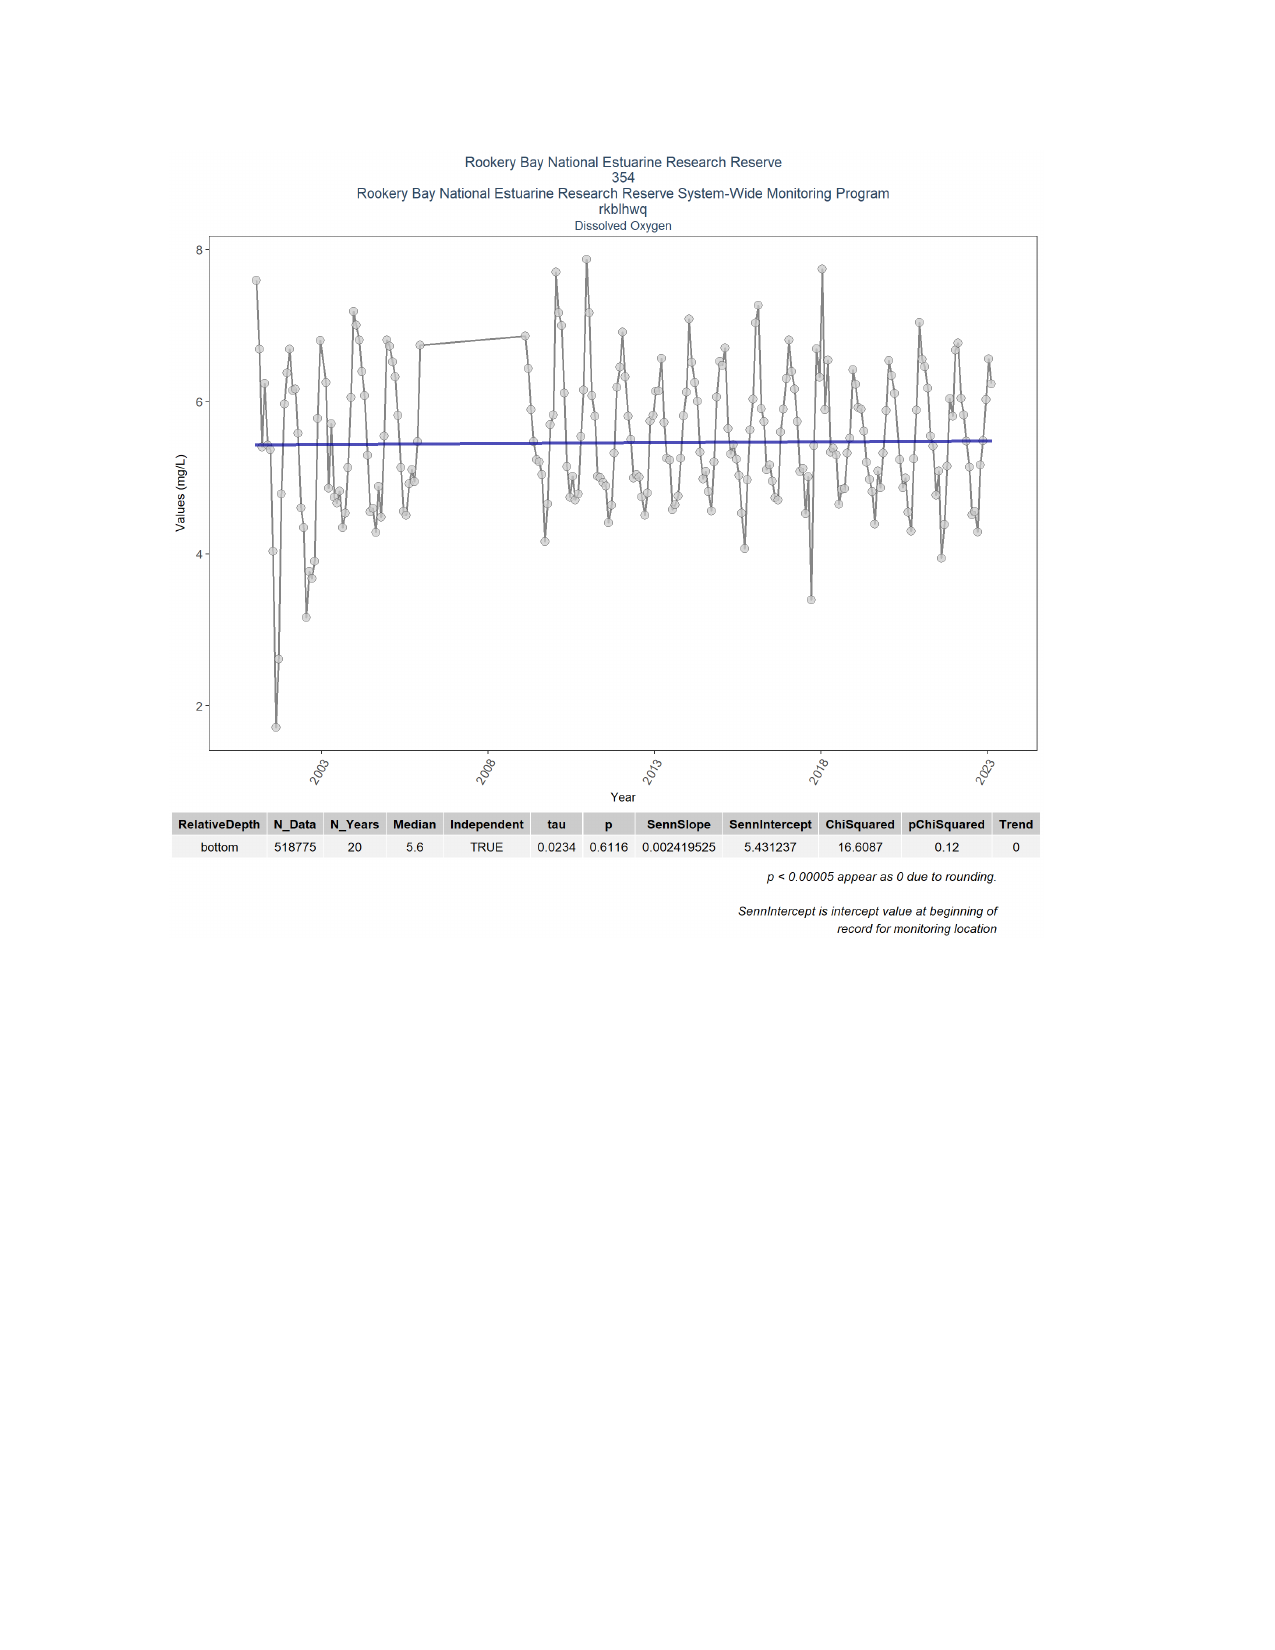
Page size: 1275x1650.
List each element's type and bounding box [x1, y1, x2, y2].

picture [168, 150, 1044, 938]
